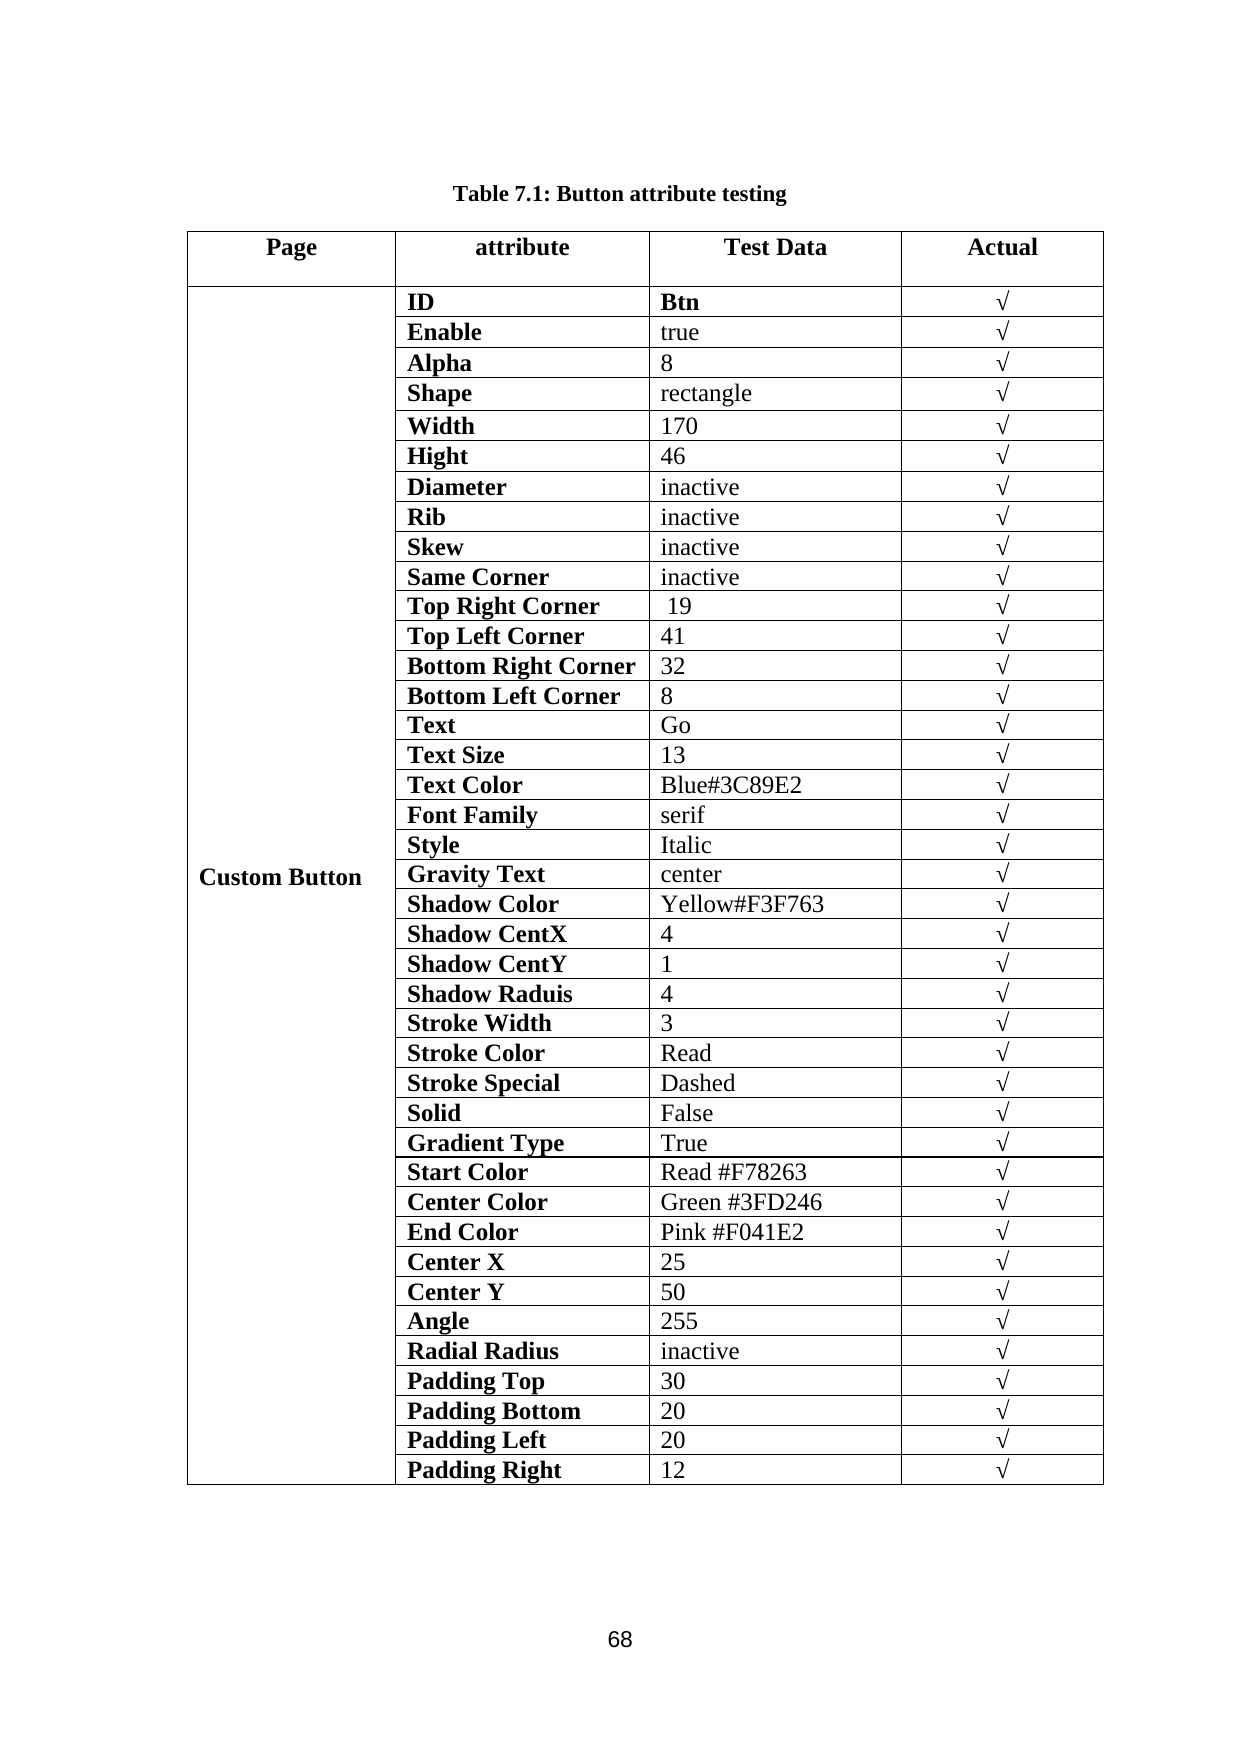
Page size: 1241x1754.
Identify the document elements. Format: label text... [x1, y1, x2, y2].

table_cell Shadow CentX [396, 919, 649, 948]
table_cell √ [902, 1396, 1103, 1424]
table_cell 8 [650, 348, 901, 377]
table_cell Center Y [396, 1277, 649, 1305]
table_cell Width [396, 411, 649, 440]
table_cell √ [902, 1098, 1103, 1127]
table_cell Top Left Corner [396, 621, 649, 650]
table_cell Hight [396, 441, 649, 471]
table_cell Stroke Width [396, 1009, 649, 1037]
table_cell √ [902, 800, 1103, 829]
table_cell 1 [650, 949, 901, 978]
table_header Actual [902, 232, 1103, 286]
table_cell √ [902, 621, 1103, 650]
table_cell 50 [650, 1277, 901, 1305]
table_cell Center X [396, 1247, 649, 1276]
table_header Test Data [650, 232, 901, 286]
table_cell Style [396, 830, 649, 858]
table_cell √ [902, 860, 1103, 888]
table_cell Alpha [396, 348, 649, 377]
table_cell Go [650, 711, 901, 739]
table_cell Solid [396, 1098, 649, 1127]
table_cell inactive [650, 1336, 901, 1365]
table_cell Stroke Special [396, 1068, 649, 1097]
table_cell √ [902, 1277, 1103, 1305]
table_cell √ [902, 1038, 1103, 1067]
table_cell Shadow CentY [396, 949, 649, 978]
table_cell √ [902, 1128, 1103, 1156]
table_cell False [650, 1098, 901, 1127]
table_cell √ [902, 472, 1103, 501]
table_cell Enable [396, 317, 649, 347]
table_cell inactive [650, 532, 901, 561]
table_header attribute [396, 232, 649, 286]
table_cell Green #3FD246 [650, 1187, 901, 1216]
table_cell True [650, 1128, 901, 1156]
table_cell √ [902, 1247, 1103, 1276]
table_cell Center Color [396, 1187, 649, 1216]
table_cell ID [396, 287, 649, 316]
table_cell 46 [650, 441, 901, 471]
table_cell Top Right Corner [396, 591, 649, 620]
table_cell Shadow Raduis [396, 979, 649, 1007]
table_cell Custom Button [188, 287, 395, 1484]
table_cell √ [902, 287, 1103, 316]
table_cell √ [902, 740, 1103, 769]
table_cell √ [902, 1336, 1103, 1365]
table_cell 3 [650, 1009, 901, 1037]
table_cell √ [902, 949, 1103, 978]
table_cell 25 [650, 1247, 901, 1276]
table_cell Pink #F041E2 [650, 1217, 901, 1246]
table_cell Gradient Type [396, 1128, 649, 1156]
table_cell Yellow#F3F763 [650, 889, 901, 918]
table_cell Bottom Left Corner [396, 681, 649, 709]
table_cell Skew [396, 532, 649, 561]
table_cell Padding Right [396, 1455, 649, 1484]
table_cell inactive [650, 562, 901, 590]
table_cell √ [902, 532, 1103, 561]
table_cell √ [902, 1158, 1103, 1186]
table_cell √ [902, 1366, 1103, 1395]
table_cell 19 [650, 591, 901, 620]
table_cell √ [902, 770, 1103, 799]
table_cell Start Color [396, 1158, 649, 1186]
table_cell √ [902, 1068, 1103, 1097]
table_cell √ [902, 591, 1103, 620]
table_cell rectangle [650, 378, 901, 410]
table_cell √ [902, 1455, 1103, 1484]
table_cell √ [902, 562, 1103, 590]
table_cell 8 [650, 681, 901, 709]
table_cell Rib [396, 502, 649, 531]
table_cell Padding Left [396, 1426, 649, 1454]
table_cell true [650, 317, 901, 347]
table_cell √ [902, 651, 1103, 680]
table_cell Padding Top [396, 1366, 649, 1395]
table_cell √ [902, 348, 1103, 377]
table_cell 20 [650, 1396, 901, 1424]
table_cell Gravity Text [396, 860, 649, 888]
table_cell inactive [650, 472, 901, 501]
table_cell Btn [650, 287, 901, 316]
table_cell 32 [650, 651, 901, 680]
table_cell Bottom Right Corner [396, 651, 649, 680]
table_cell Shadow Color [396, 889, 649, 918]
table_cell center [650, 860, 901, 888]
table_cell Text Size [396, 740, 649, 769]
table_cell √ [902, 711, 1103, 739]
table_cell √ [902, 317, 1103, 347]
table_cell Font Family [396, 800, 649, 829]
table_header Page [188, 232, 395, 286]
table_cell 12 [650, 1455, 901, 1484]
table_cell Text [396, 711, 649, 739]
text Table 7.1: Button attribute testing [187, 150, 1053, 207]
table_cell Radial Radius [396, 1336, 649, 1365]
table_cell √ [902, 441, 1103, 471]
table_cell Italic [650, 830, 901, 858]
table_cell 30 [650, 1366, 901, 1395]
table_cell √ [902, 1009, 1103, 1037]
table_cell Stroke Color [396, 1038, 649, 1067]
table_cell √ [902, 681, 1103, 709]
table_cell Angle [396, 1306, 649, 1335]
table_cell √ [902, 502, 1103, 531]
table_cell Diameter [396, 472, 649, 501]
table_cell √ [902, 919, 1103, 948]
table_cell 13 [650, 740, 901, 769]
table_cell √ [902, 1187, 1103, 1216]
table_cell 4 [650, 979, 901, 1007]
table_cell Text Color [396, 770, 649, 799]
table_cell √ [902, 830, 1103, 858]
table_cell √ [902, 1306, 1103, 1335]
table_cell End Color [396, 1217, 649, 1246]
table_cell Shape [396, 378, 649, 410]
table_cell 170 [650, 411, 901, 440]
table_cell √ [902, 979, 1103, 1007]
table_cell Dashed [650, 1068, 901, 1097]
table_cell 41 [650, 621, 901, 650]
table_cell Read #F78263 [650, 1158, 901, 1186]
table_cell √ [902, 889, 1103, 918]
table_cell Read [650, 1038, 901, 1067]
table_cell inactive [650, 502, 901, 531]
table_cell Same Corner [396, 562, 649, 590]
table_cell 4 [650, 919, 901, 948]
table_cell √ [902, 378, 1103, 410]
table_cell serif [650, 800, 901, 829]
table_cell √ [902, 1426, 1103, 1454]
table_cell 20 [650, 1426, 901, 1454]
table_cell 255 [650, 1306, 901, 1335]
table_cell Blue#3C89E2 [650, 770, 901, 799]
table_cell √ [902, 1217, 1103, 1246]
table_cell √ [902, 411, 1103, 440]
table_cell Padding Bottom [396, 1396, 649, 1424]
